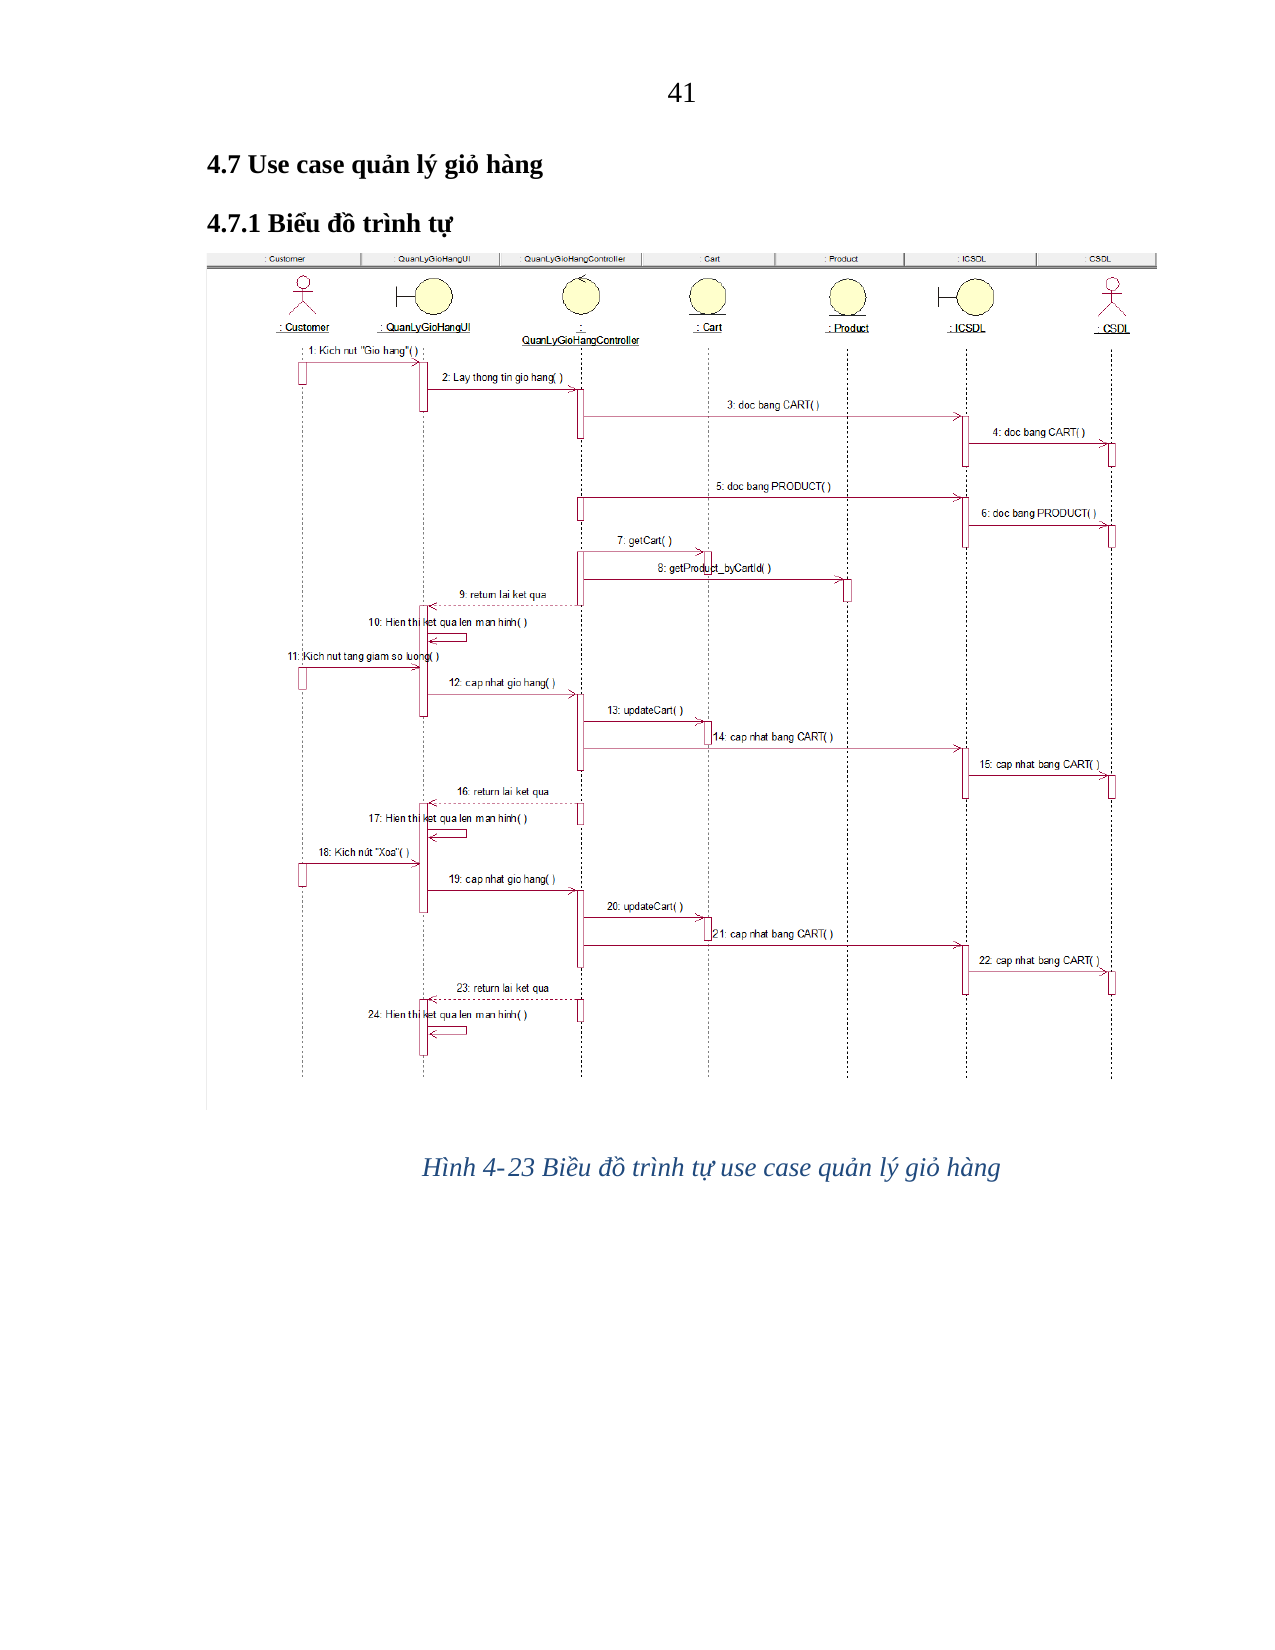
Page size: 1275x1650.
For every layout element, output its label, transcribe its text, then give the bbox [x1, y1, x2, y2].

subtitle Use case quản lý giỏ hàng [207, 148, 1157, 179]
picture [206, 253, 1157, 1110]
subtitle Biểu đồ trình tự [207, 207, 1157, 238]
